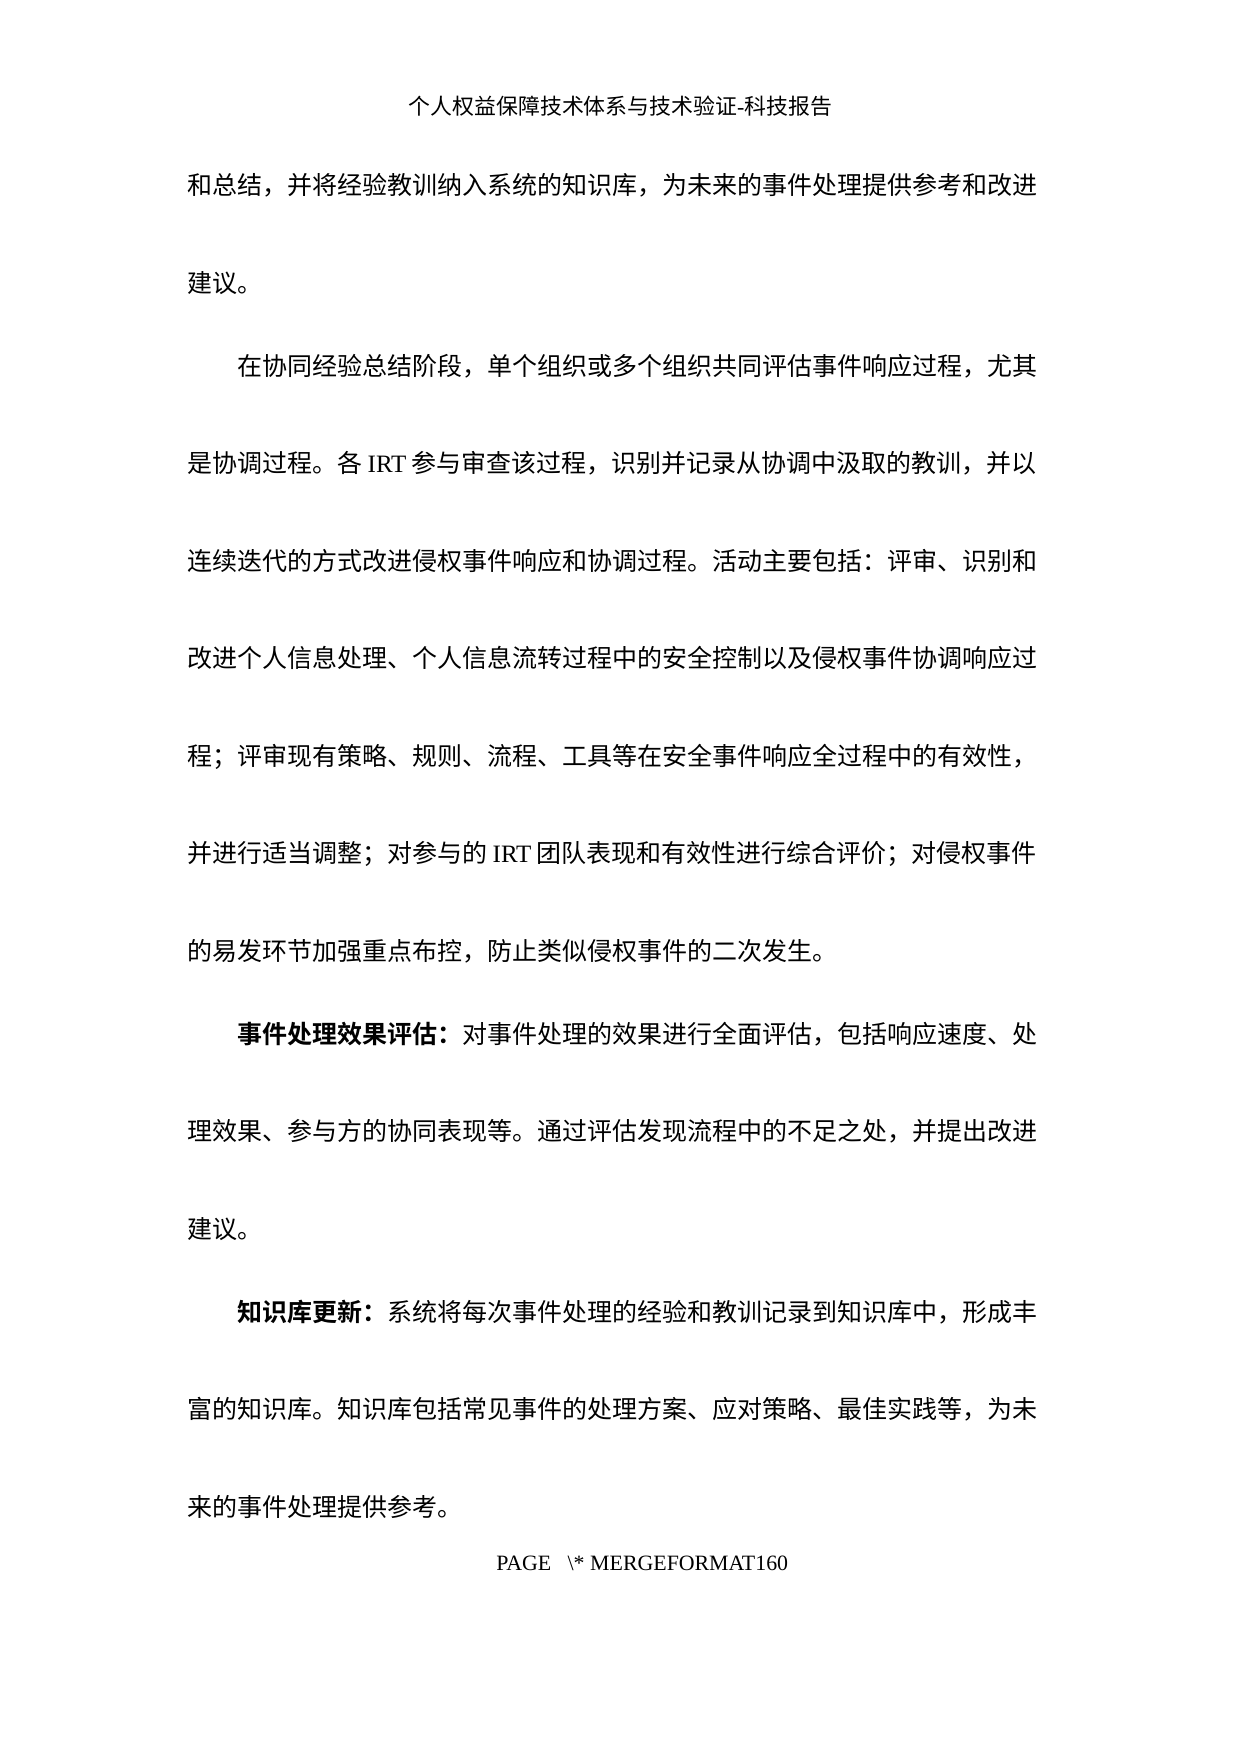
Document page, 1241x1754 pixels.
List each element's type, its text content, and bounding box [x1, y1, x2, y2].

text 事件处理效果评估：对事件处理的效果进行全面评估，包括响应速度、处理效果、参与方的协同表现等。通过评估发现流程中的不足之处，并提出改进建议。 [187, 1000, 1053, 1260]
text 在协同经验总结阶段，单个组织或多个组织共同评估事件响应过程，尤其是协调过程。各IRT参与审查该过程，识别并记录从协调中汲取的教训，并以连续迭代的方式改进侵权事件响应和协调过程。活动主要包括：评审、识别和改进个人信息处理、个人信息流转过程中的安全控制以及侵权事件协调响应过程；评审现有策略、规则、流程、工具等在安全事件响应全过程中的有效性，并进行适当调整；对参与的IRT团队表现和有效性进行综合评价；对侵权事件的易发环节加强重点布控，防止类似侵权事件的二次发生。 [187, 332, 1053, 982]
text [187, 151, 1053, 314]
text 知识库更新：系统将每次事件处理的经验和教训记录到知识库中，形成丰富的知识库。知识库包括常见事件的处理方案、应对策略、最佳实践等，为未来的事件处理提供参考。 [187, 1278, 1053, 1538]
